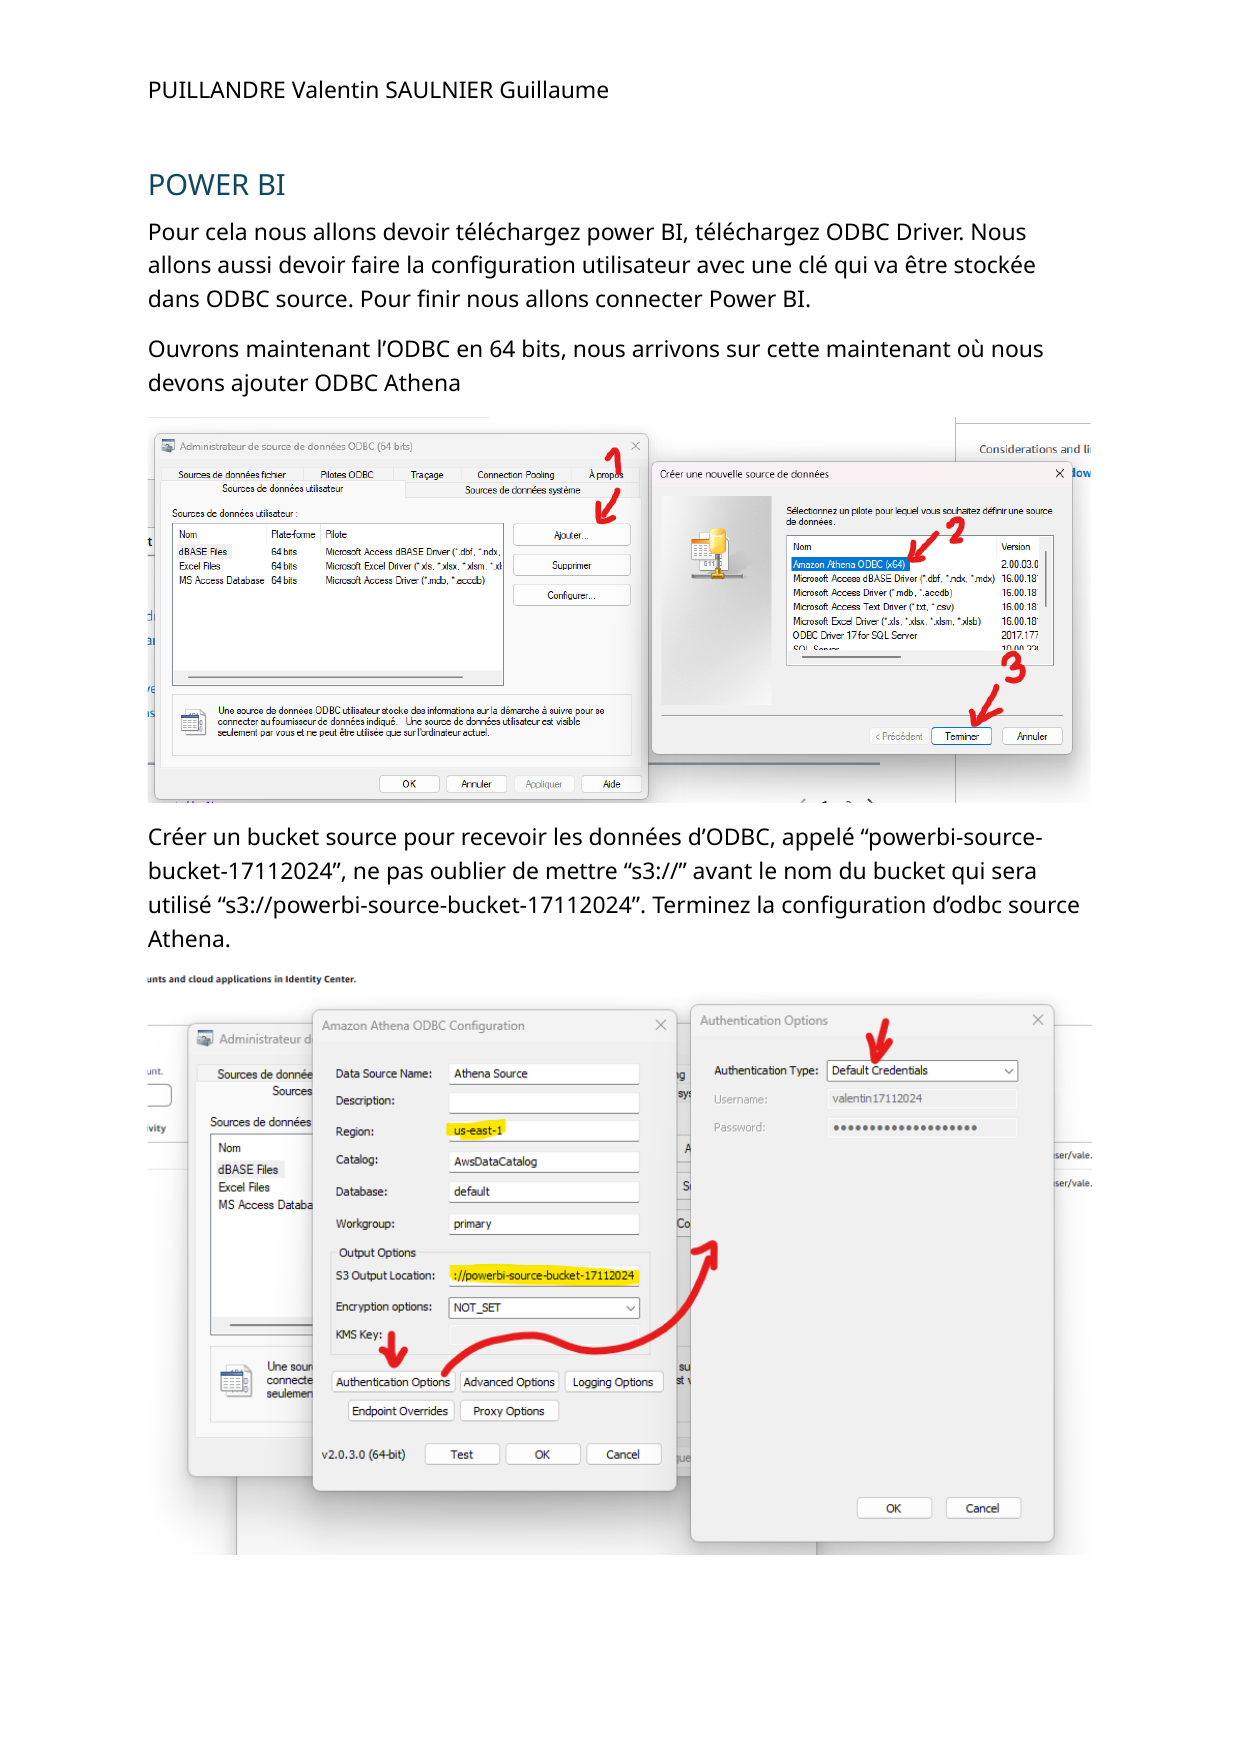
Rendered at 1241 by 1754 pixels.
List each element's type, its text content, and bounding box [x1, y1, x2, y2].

picture [147, 973, 1093, 1555]
subtitle POWER BI [148, 164, 1093, 204]
text Ouvrons maintenant l’ODBC en 64 bits, nous arrivons sur cette maintenant où nous devons ajouter ODBC Athena [148, 333, 1093, 398]
text Pour cela nous allons devoir téléchargez power BI, téléchargez ODBC Driver. Nous allons aussi devoir faire la configuration utilisateur avec une clé qui va être stockée dans ODBC source. Pour finir nous allons connecter Power BI. [148, 215, 1093, 314]
text Créer un bucket source pour recevoir les données d’ODBC, appelé “powerbi-source-bucket-17112024”, ne pas oublier de mettre “s3://” avant le nom du bucket qui sera utilisé “s3://powerbi-source-bucket-17112024”. Terminez la configuration d’odbc source Athena. [148, 821, 1093, 954]
picture [147, 417, 1091, 803]
